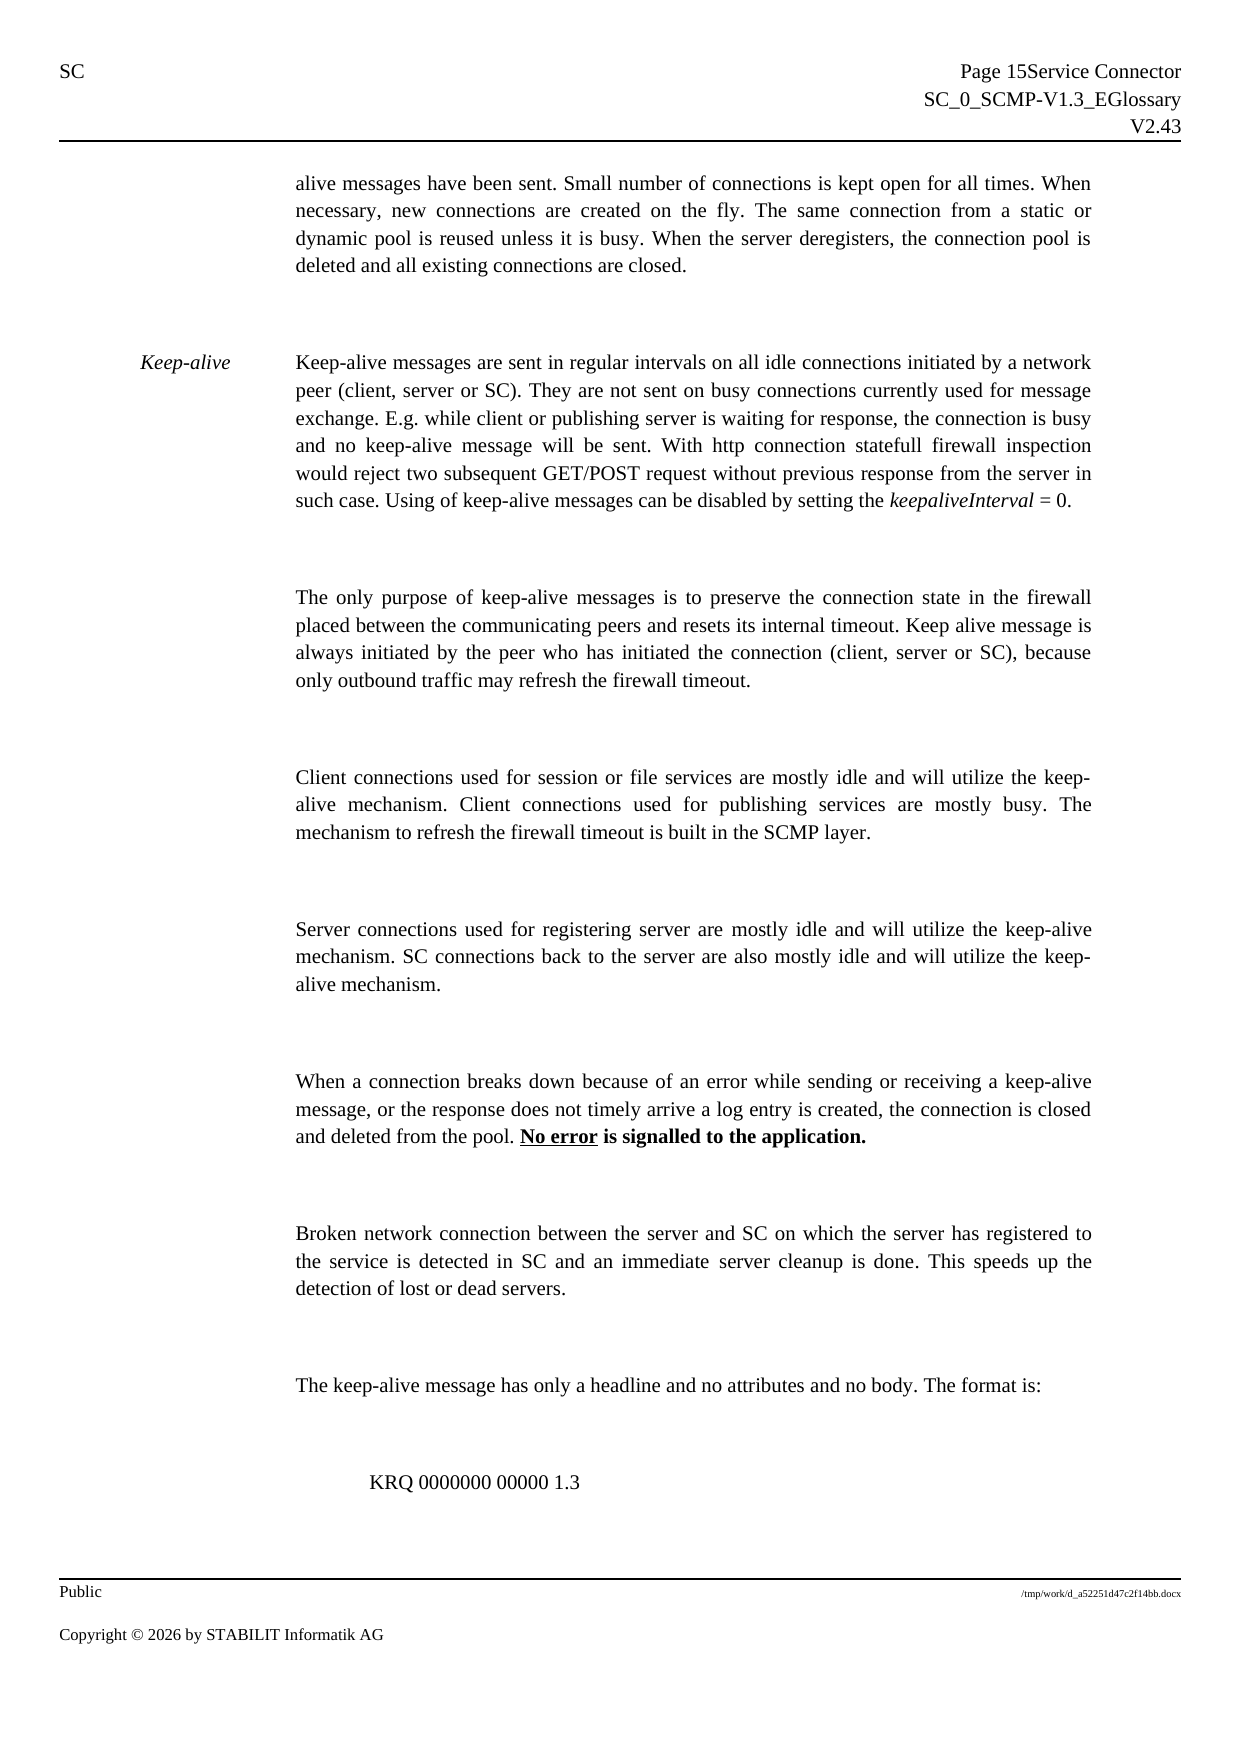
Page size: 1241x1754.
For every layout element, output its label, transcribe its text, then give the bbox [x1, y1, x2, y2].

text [295, 171, 1092, 277]
text When a connection breaks down because of an error while sending or receiving a keep-alive message, or the response does not timely arrive a log entry is created, the connection is closed and deleted from the pool. No error is signalled to the application. [295, 1069, 1092, 1148]
text Keep-alive messages are sent in regular intervals on all idle connections initiated by a network peer (client, server or SC). They are not sent on busy connections currently used for message exchange. E.g. while client or publishing server is waiting for response, the connection is busy and no keep-alive message will be sent. With http connection statefull firewall inspection would reject two subsequent GET/POST request without previous response from the server in such case. Using of keep-alive messages can be disabled by setting the keepaliveInterval = 0. [295, 350, 1092, 512]
text The only purpose of keep-alive messages is to preserve the connection state in the firewall placed between the communicating peers and resets its internal timeout. Keep alive message is always initiated by the peer who has initiated the connection (client, server or SC), because only outbound traffic may refresh the firewall timeout. [295, 585, 1092, 692]
text The keep-alive message has only a headline and no attributes and no body. The format is: [295, 1373, 1092, 1397]
text KRQ 0000000 00000 1.3 [295, 1470, 1092, 1494]
text Client connections used for session or file services are mostly idle and will utilize the keep-alive mechanism. Client connections used for publishing services are mostly busy. The mechanism to refresh the firewall timeout is built in the SCMP layer. [295, 765, 1092, 844]
text Keep-alive [140, 350, 282, 374]
text Broken network connection between the server and SC on which the server has registered to the service is detected in SC and an immediate server cleanup is done. This speeds up the detection of lost or dead servers. [295, 1221, 1092, 1300]
text Server connections used for registering server are mostly idle and will utilize the keep-alive mechanism. SC connections back to the server are also mostly idle and will utilize the keep-alive mechanism. [295, 917, 1092, 996]
